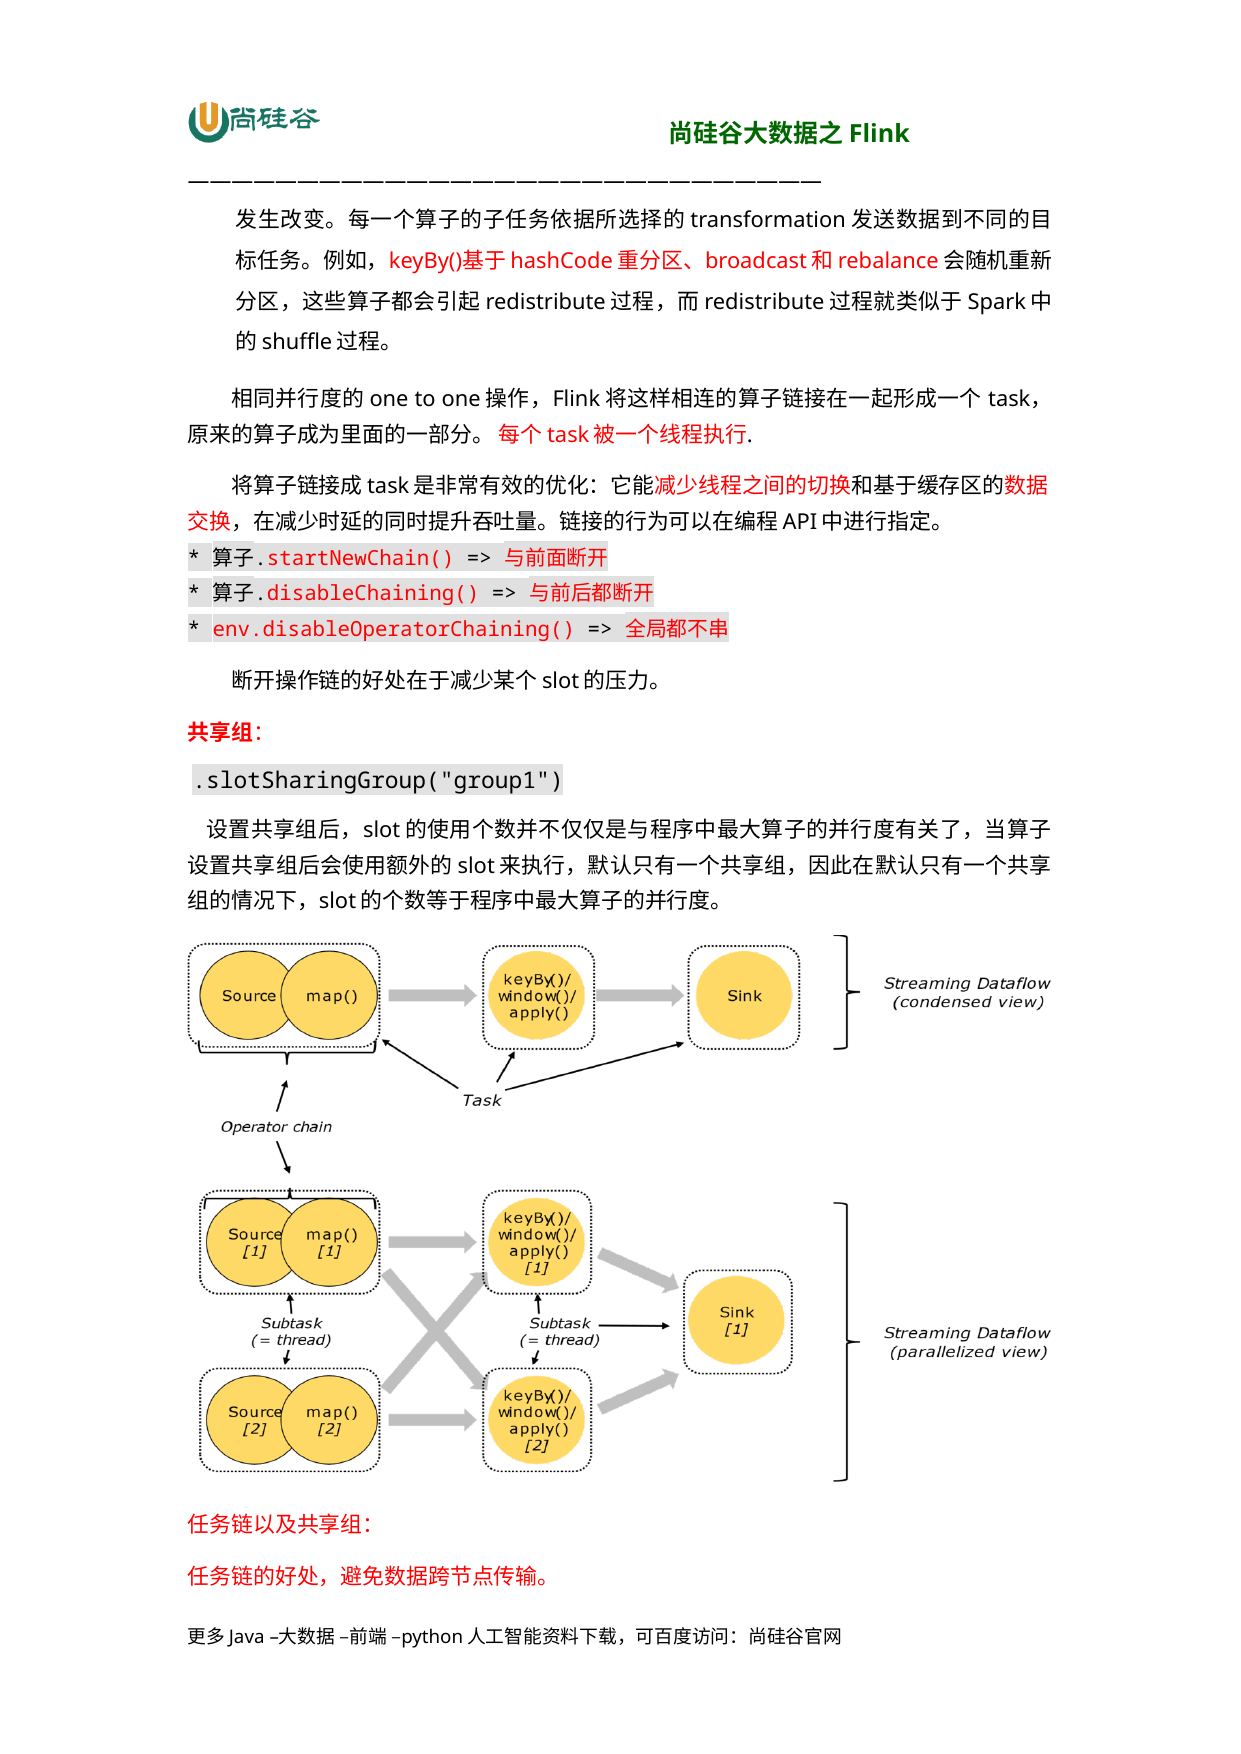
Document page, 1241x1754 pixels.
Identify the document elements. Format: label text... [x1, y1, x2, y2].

text 共享组： [187, 715, 1053, 747]
text 设置共享组后，slot的使用个数并不仅仅是与程序中最大算子的并行度有关了，当算子设置共享组后会使用额外的slot来执行，默认只有一个共享组，因此在默认只有一个共享组的情况下，slot的个数等于程序中最大算子的并行度。 [187, 812, 1053, 916]
text 将算子链接成task是非常有效的优化：它能减少线程之间的切换和基于缓存区的数据交换，在减少时延的同时提升吞吐量。链接的行为可以在编程API中进行指定。 * 算子.startNewChain() => 与前面断开 * 算子.disableChaining() => 与前后都断开 * env.disableOperatorChaining() => 全局都不串 [187, 468, 1053, 644]
text .slotSharingGroup("group1") [187, 763, 1053, 795]
picture [187, 935, 1053, 1482]
text 任务链的好处，避免数据跨节点传输。 [187, 1558, 1053, 1591]
text 断开操作链的好处在于减少某个slot的压力。 [187, 663, 1053, 695]
text 相同并行度的one to one操作，Flink将这样相连的算子链接在一起形成一个task，原来的算子成为里面的一部分。 每个task被一个线程执行. [187, 381, 1053, 449]
text 任务链以及共享组： [187, 1507, 1053, 1539]
picture [187, 101, 320, 143]
